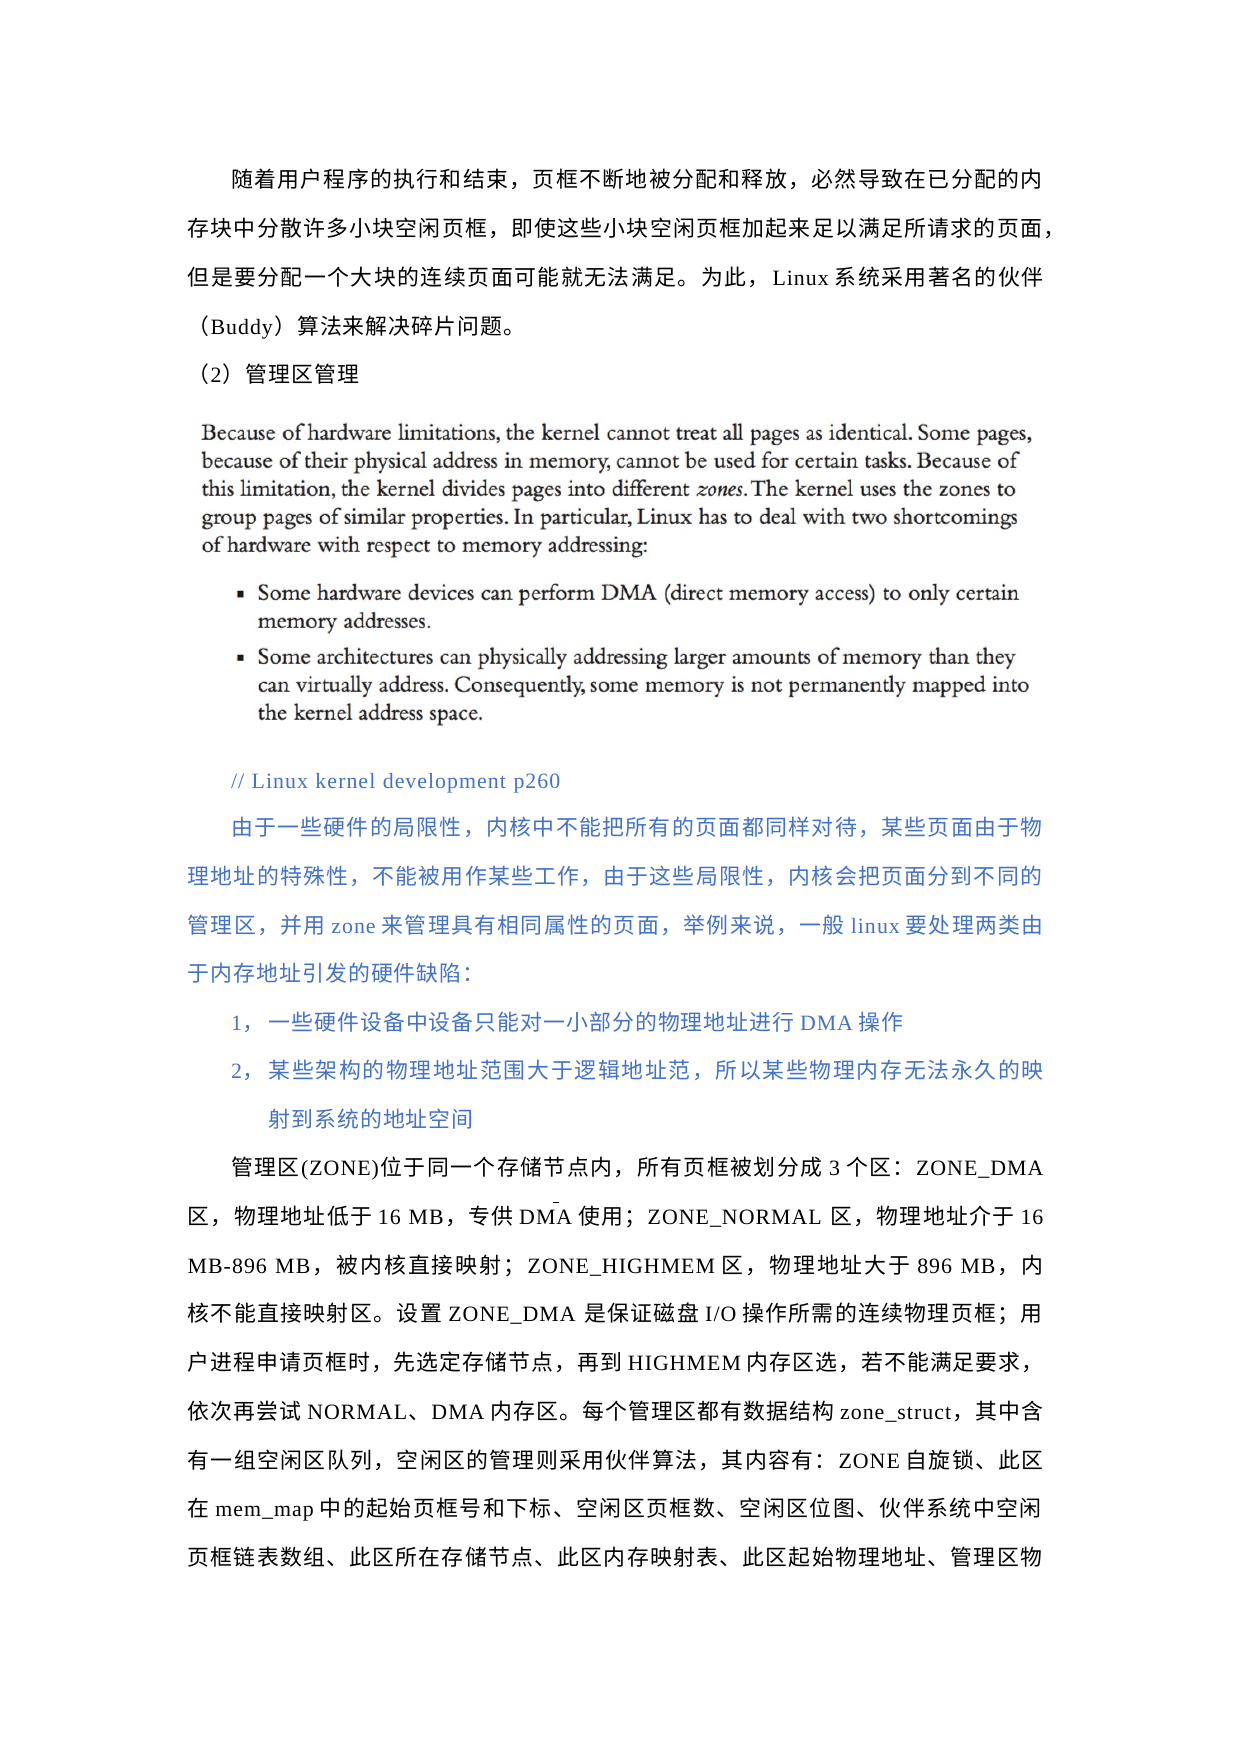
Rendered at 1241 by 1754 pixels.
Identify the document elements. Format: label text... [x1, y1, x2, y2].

list 一些硬件设备中设备只能对一小部分的物理地址进行DMA操作 [231, 1004, 1043, 1037]
list 某些架构的物理地址范围大于逻辑地址范，所以某些物理内存无法永久的映射到系统的地址空间 [231, 1053, 1043, 1134]
text 随着用户程序的执行和结束，页框不断地被分配和释放，必然导致在已分配的内存块中分散许多小块空闲页框，即使这些小块空闲页框加起来足以满足所请求的页面，但是要分配一个大块的连续页面可能就无法满足。为此，Linux系统采用著名的伙伴（Buddy）算法来解决碎片问题。 [187, 162, 1043, 341]
picture [187, 417, 1050, 736]
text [187, 1150, 1043, 1572]
text （2）管理区管理 [187, 357, 1053, 389]
text 由于一些硬件的局限性，内核中不能把所有的页面都同样对待，某些页面由于物理地址的特殊性，不能被用作某些工作，由于这些局限性，内核会把页面分到不同的管理区，并用zone来管理具有相同属性的页面，举例来说，一般linux要处理两类由于内存地址引发的硬件缺陷： [187, 810, 1043, 988]
text // Linux kernel development p260 [187, 764, 1043, 797]
